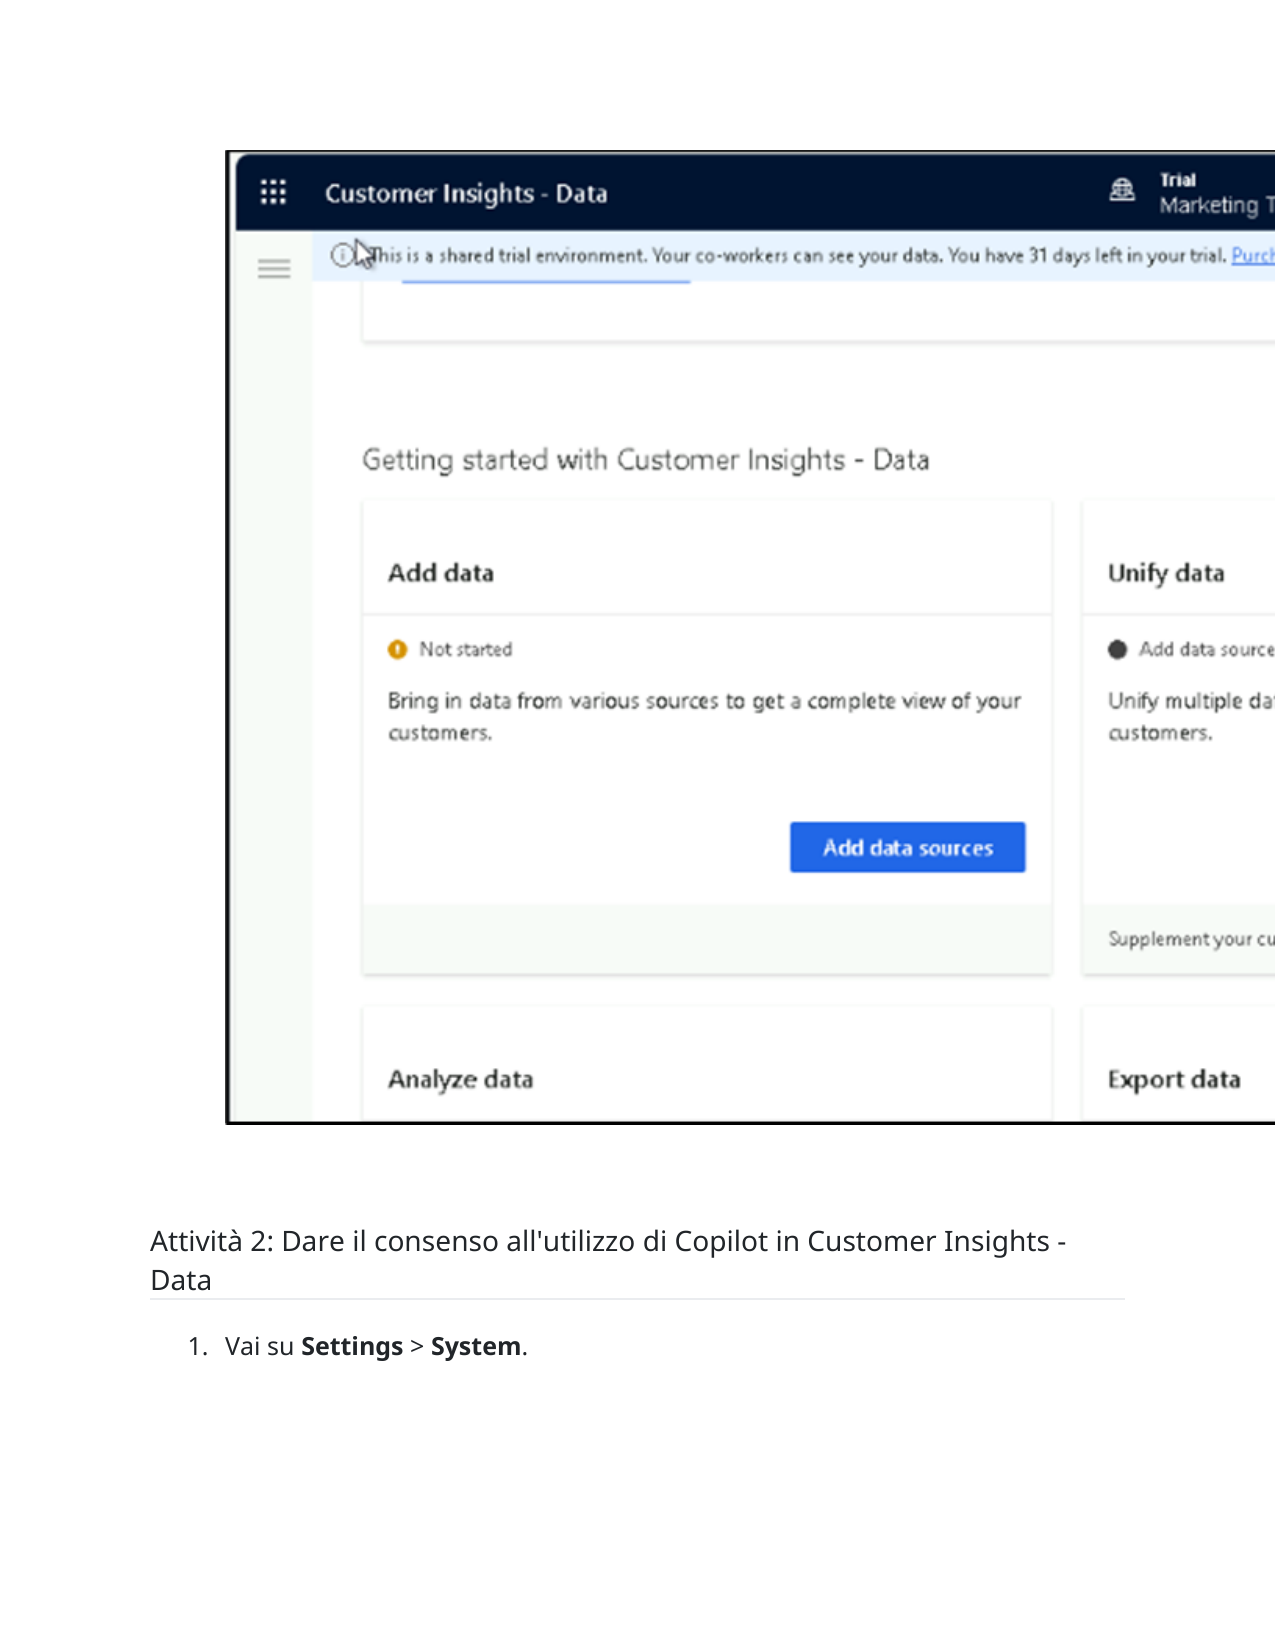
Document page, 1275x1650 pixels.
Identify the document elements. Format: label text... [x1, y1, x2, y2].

text Attività 2: Dare il consenso all'utilizzo di Copilot in Customer Insights - Data [150, 1222, 1125, 1298]
picture [225, 150, 1275, 1125]
list Vai su Settings > System. [187, 1329, 1125, 1363]
